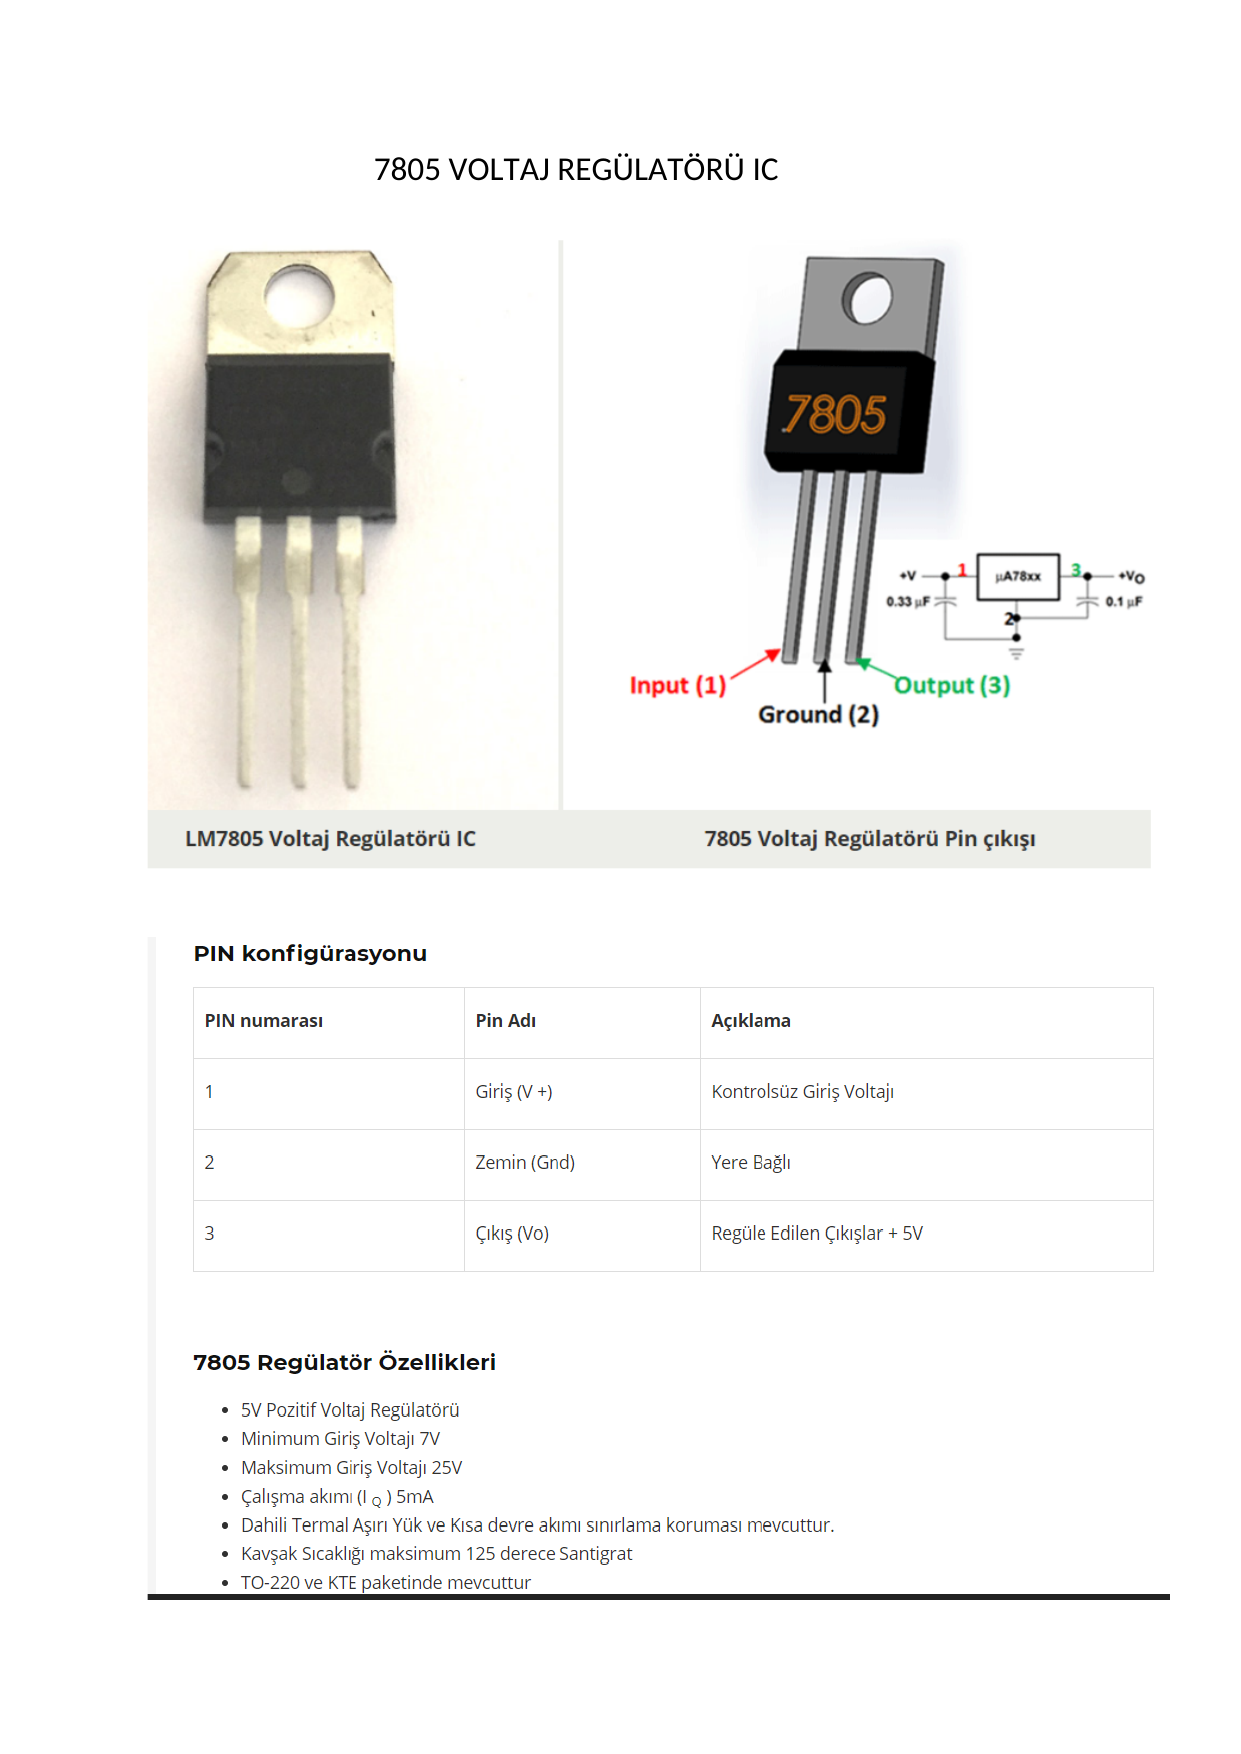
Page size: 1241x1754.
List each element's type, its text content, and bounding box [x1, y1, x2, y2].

text 7805 VOLTAJ REGÜLATÖRÜ IC [148, 148, 1093, 188]
picture [147, 937, 1170, 1600]
picture [147, 238, 1189, 873]
